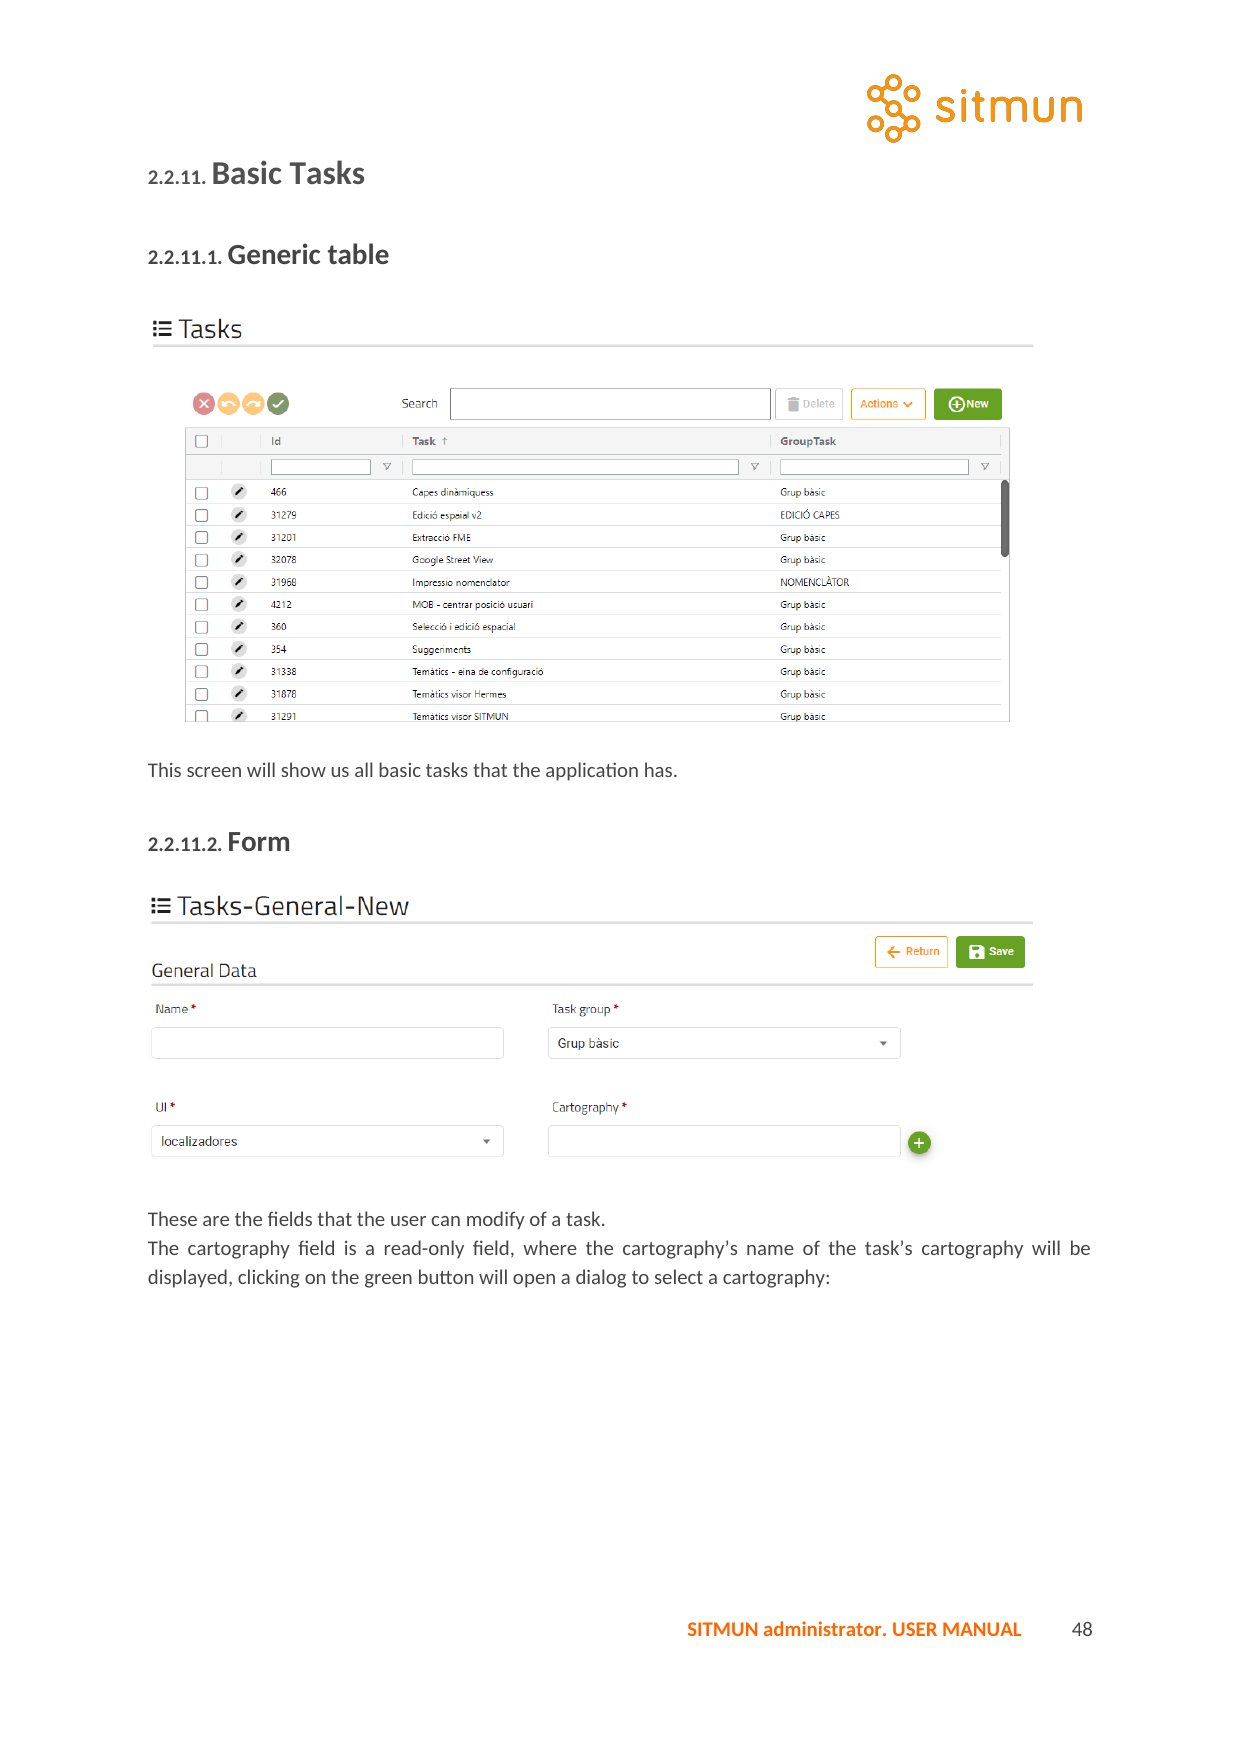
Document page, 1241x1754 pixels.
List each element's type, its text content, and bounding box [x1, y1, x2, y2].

text These are the fields that the user can modify of a task. [148, 1206, 1093, 1231]
text This screen will show us all basic tasks that the application has. [148, 757, 1093, 782]
picture [147, 301, 1034, 729]
picture [147, 889, 1034, 1177]
list Form [148, 823, 1093, 859]
text The cartography field is a read-only field, where the cartography’s name of the task’s cartography will be displayed, clicking on the green button will open a dialog to select a cartography: [148, 1235, 1093, 1289]
list Basic Tasks [148, 152, 1093, 192]
list Generic table [148, 236, 1093, 272]
picture [854, 59, 1093, 151]
